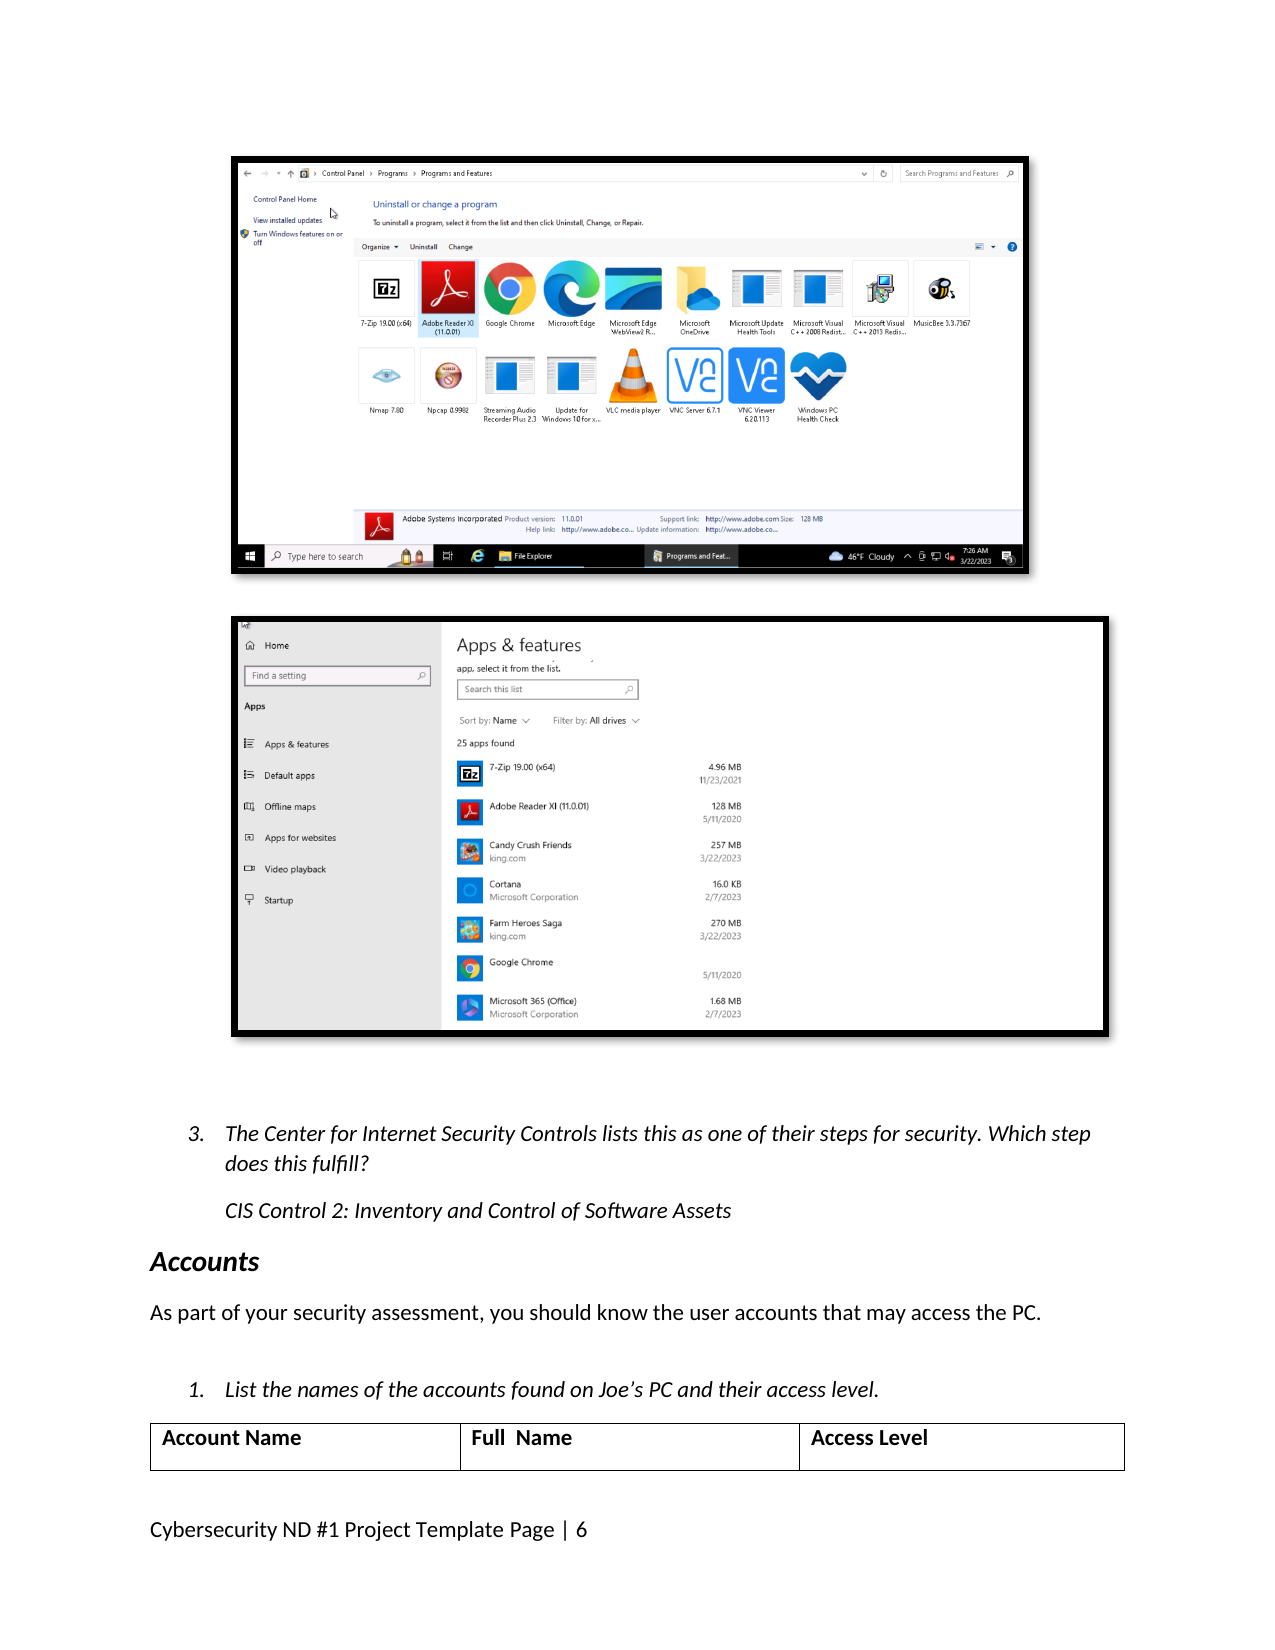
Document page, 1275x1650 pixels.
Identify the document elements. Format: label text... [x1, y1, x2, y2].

text CIS Control 2: Inventory and Control of Software Assets [150, 1196, 1125, 1224]
picture [238, 163, 1023, 568]
text As part of your security assessment, you should know the user accounts that may access the PC. [150, 1298, 1125, 1357]
table_header Account Name [151, 1424, 460, 1470]
text Accounts [150, 1243, 1125, 1279]
picture [238, 622, 1103, 1030]
table_header Full Name [461, 1424, 799, 1470]
list The Center for Internet Security Controls lists this as one of their steps for security. Which step does this fulfill? [187, 1119, 1125, 1178]
list List the names of the accounts found on Joe’s PC and their access level. [187, 1376, 1125, 1403]
table_header Access Level [800, 1424, 1124, 1470]
